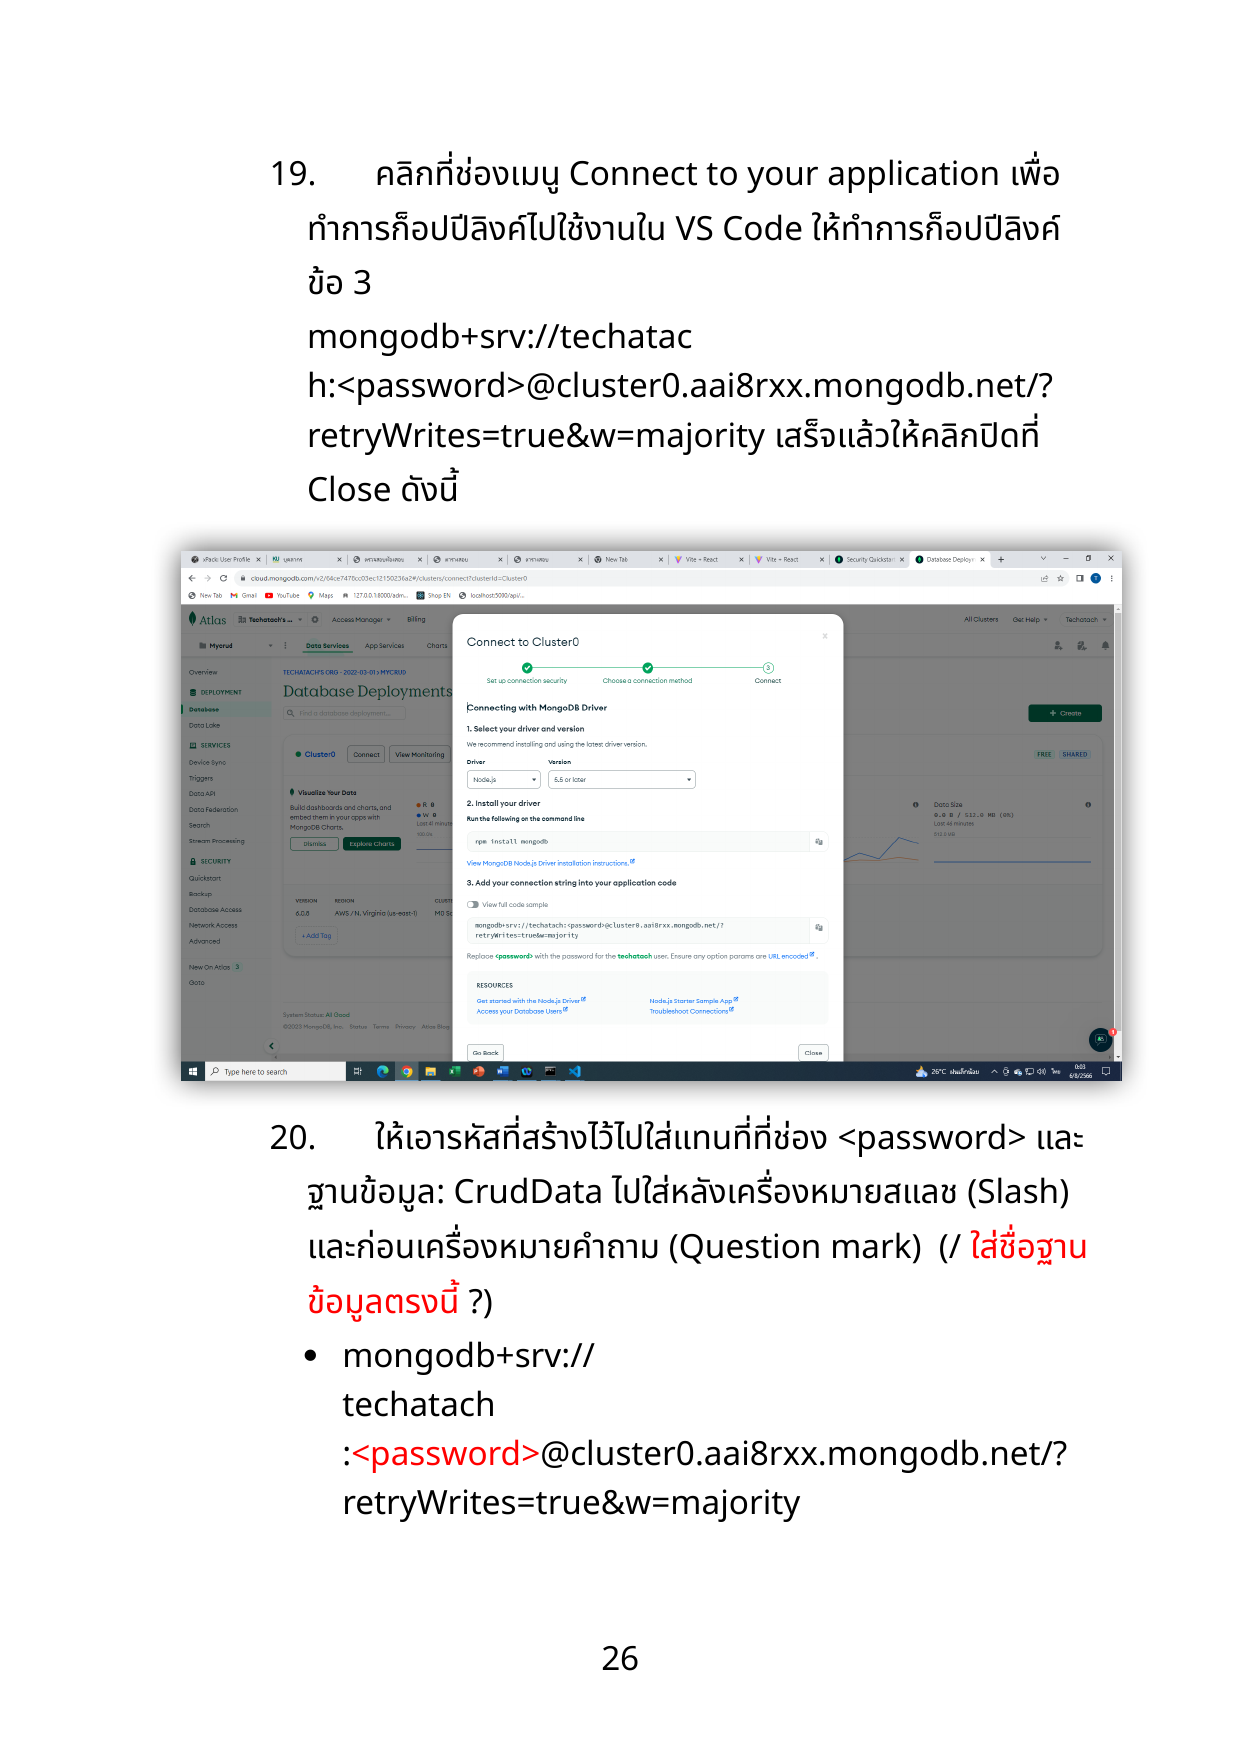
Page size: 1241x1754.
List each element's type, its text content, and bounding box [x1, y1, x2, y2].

list mongodb+srv://techatach:<password>@cluster0.aai8rxx.mongodb.net/?retryWrites=true&w=majority [304, 1332, 1090, 1524]
list ให้เอารหัสที่สร้างไว้ไปใส่แทนที่ที่ช่อง <password> และฐานข้อมูล: CrudData ไปใส่หลังเครื่องหมายสแลช (Slash) และก่อนเครื่องหมายคำถาม (Question mark) (/ ใส่ชื่อฐานข้อมูลตรงนี้ ?) [269, 1114, 1090, 1328]
picture [181, 551, 1122, 1081]
list คลิกที่ช่องเมนู Connect to your application เพื่อทำการก็อปปีลิงค์ไปใช้งานใน VS Code ให้ทำการก็อปปีลิงค์ข้อ 3 mongodb+srv://techatach:<password>@cluster0.aai8rxx.mongodb.net/?retryWrites=true&w=majority เสร็จแล้วให้คลิกปิดที่ Close ดังนี้ [269, 150, 1090, 517]
